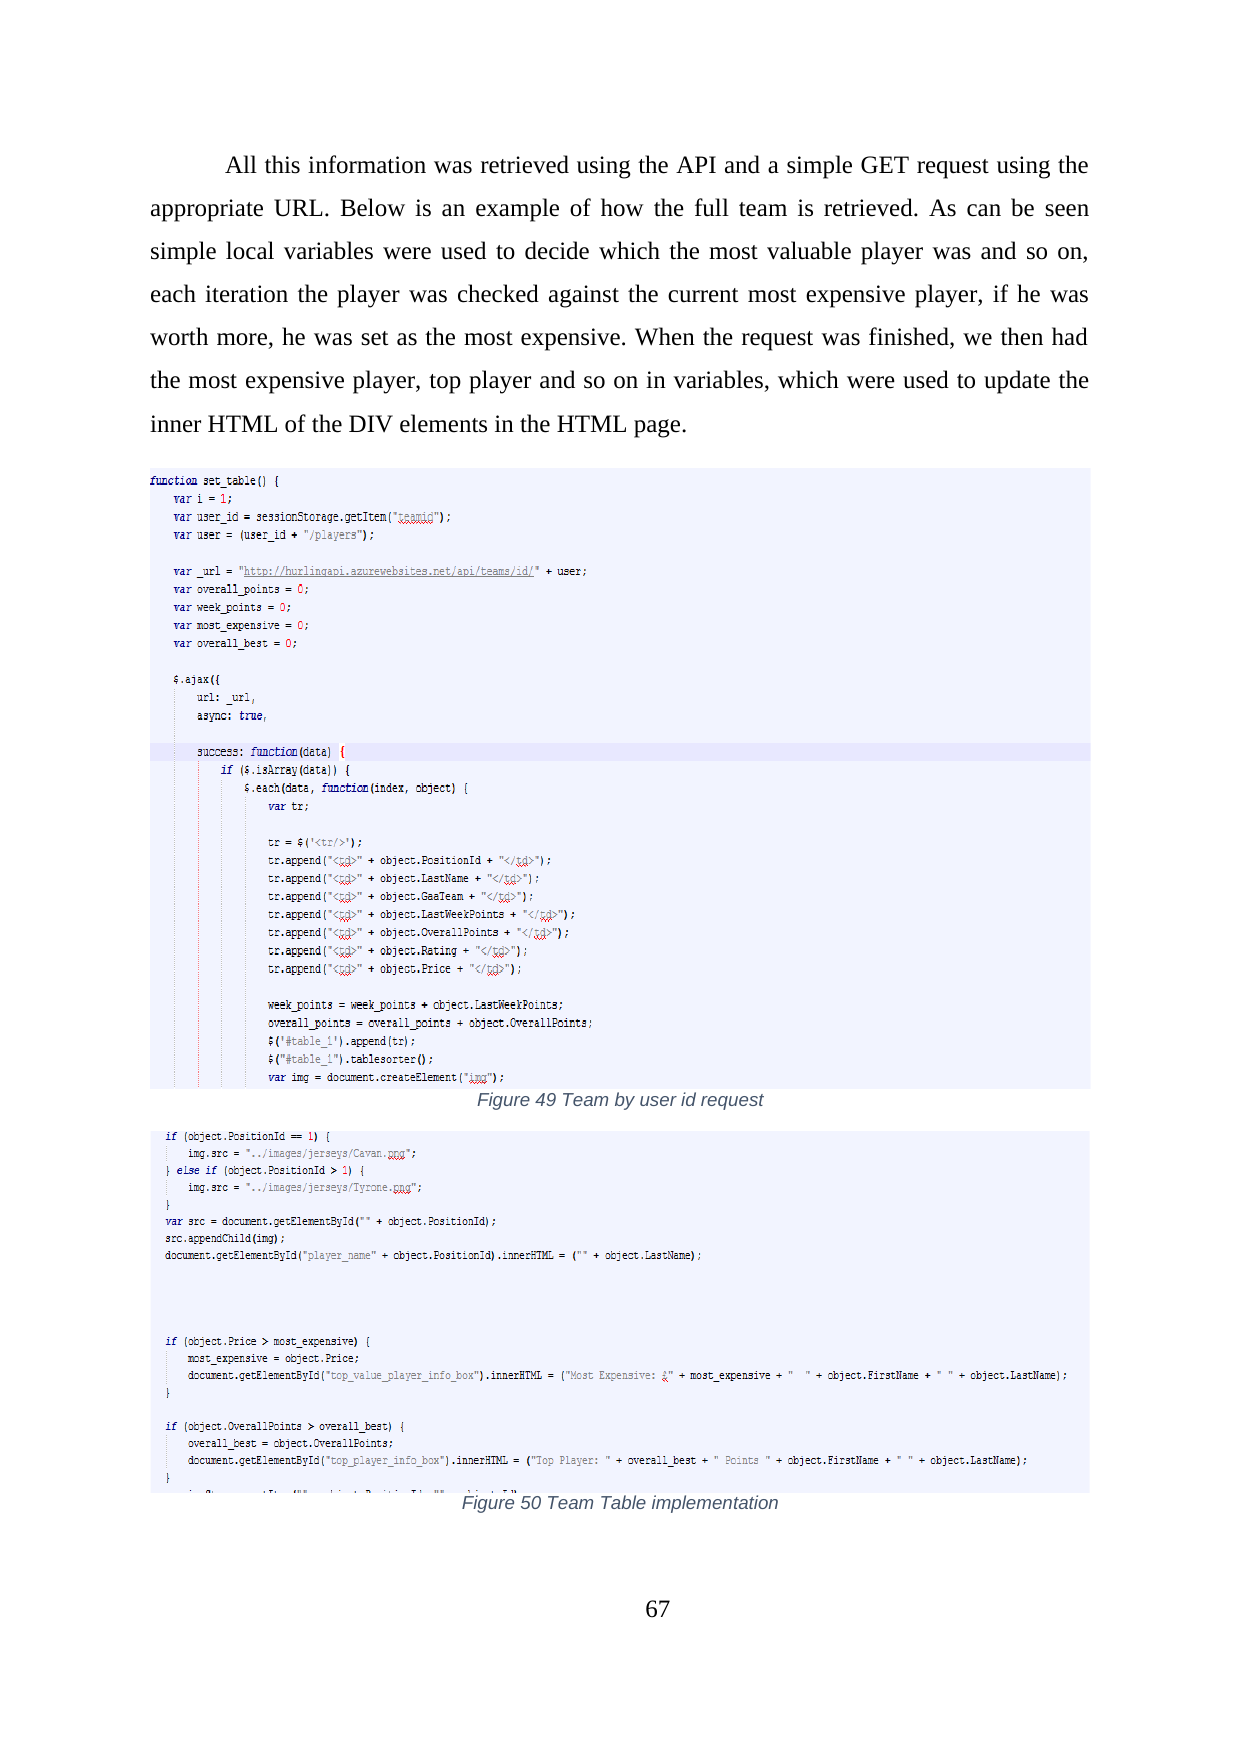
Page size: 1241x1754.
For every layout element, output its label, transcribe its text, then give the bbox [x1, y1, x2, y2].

picture [150, 468, 1091, 1089]
picture [150, 1131, 1090, 1493]
text All this information was retrieved using the API and a simple GET request using the appropriate URL. Below is an example of how the full team is retrieved. As can be seen simple local variables were used to decide which the most valuable player was and so on, each iteration the player was checked against the current most expensive player, if he was worth more, he was set as the most expensive. When the request was finished, we then had the most expensive player, top player and so on in variables, which were used to update the inner HTML of the DIV elements in the HTML page. [150, 150, 1090, 437]
